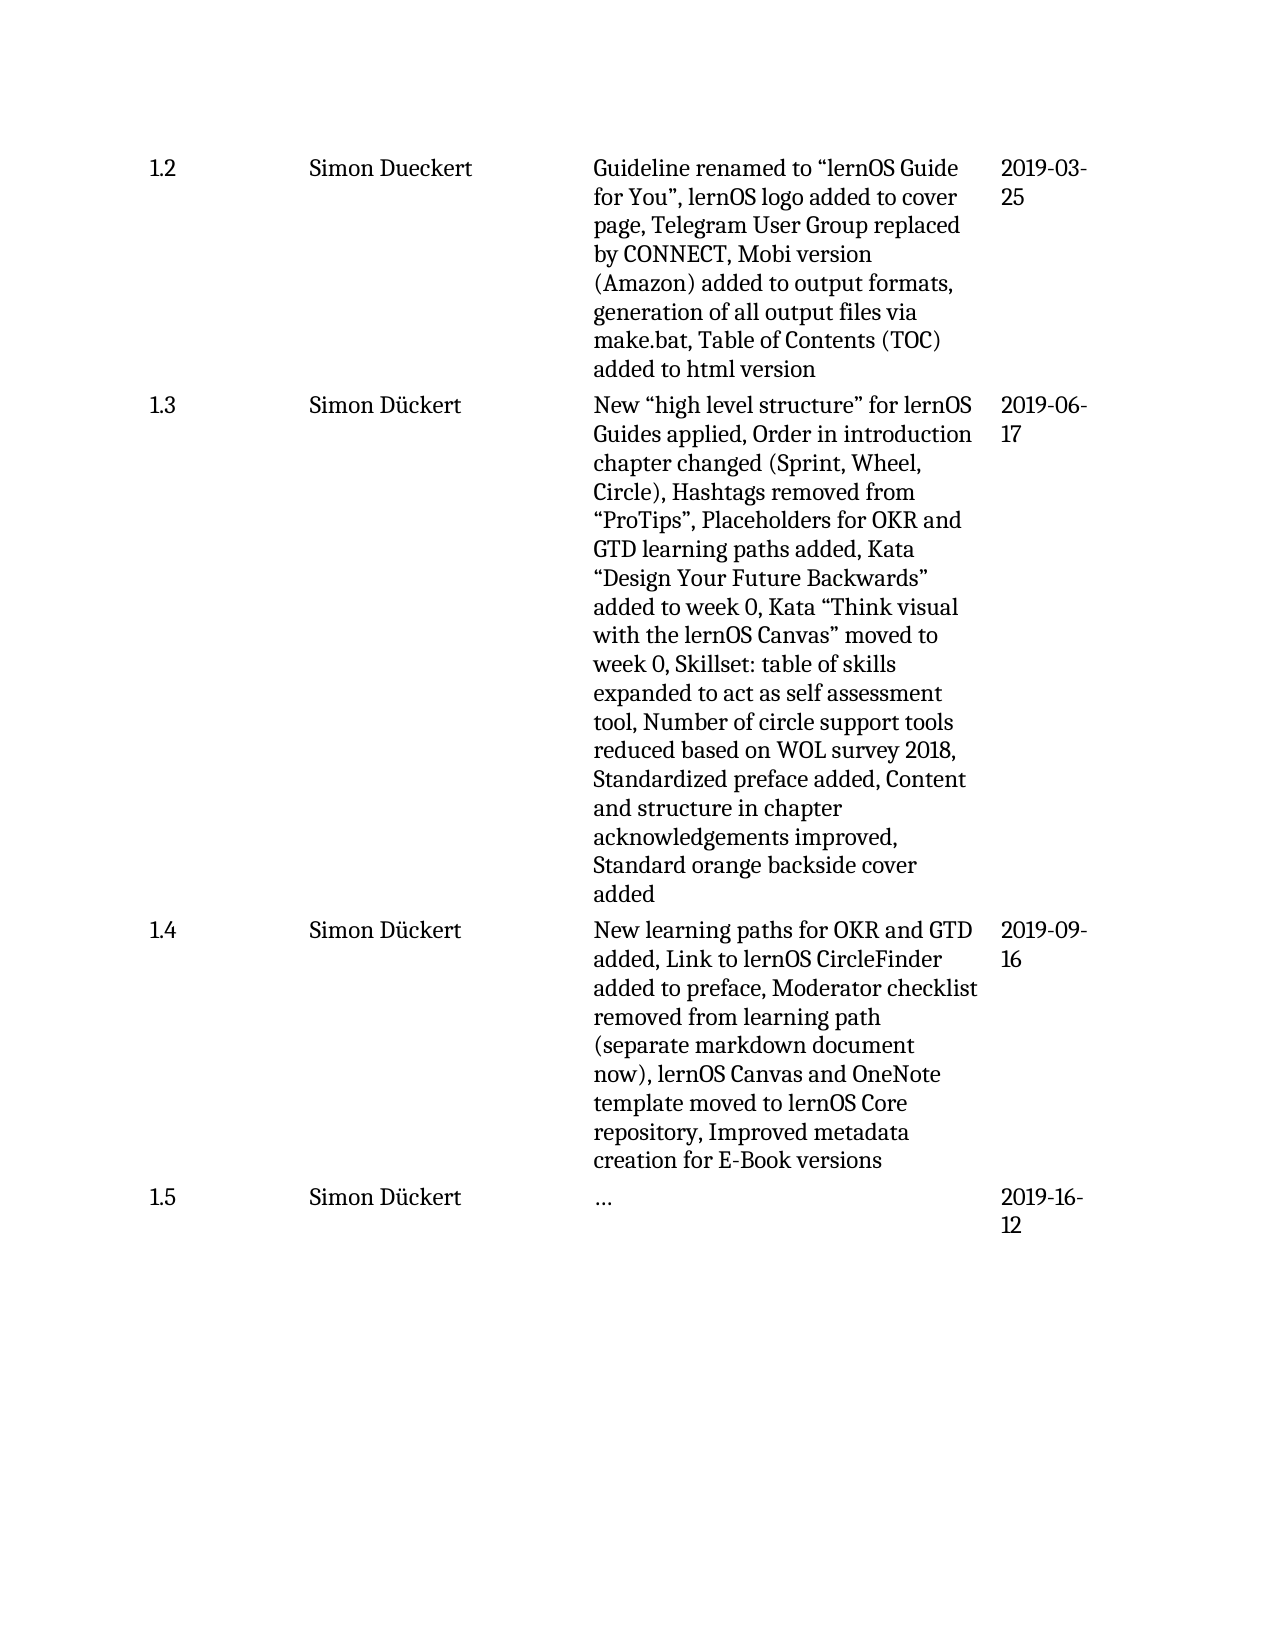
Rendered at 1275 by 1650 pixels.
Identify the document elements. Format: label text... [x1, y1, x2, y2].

table_cell 1.2 [139, 150, 298, 387]
table_cell 2019-09-16 [990, 913, 1114, 1179]
table_cell Simon Dueckert [298, 150, 582, 387]
table_cell Simon Dückert [298, 913, 582, 1179]
table_cell 2019-03-25 [990, 150, 1114, 387]
table_cell 1.4 [139, 913, 298, 1179]
table_cell New learning paths for OKR and GTD added, Link to lernOS CircleFinder added to preface, Moderator checklist removed from learning path (separate markdown document now), lernOS Canvas and OneNote template moved to lernOS Core repository, Improved metadata creation for E-Book versions [582, 913, 990, 1179]
table_cell 1.3 [139, 388, 298, 912]
table_cell … [582, 1179, 990, 1244]
table_cell 1.5 [139, 1179, 298, 1244]
table_cell Guideline renamed to “lernOS Guide for You”, lernOS logo added to cover page, Telegram User Group replaced by CONNECT, Mobi version (Amazon) added to output formats, generation of all output files via make.bat, Table of Contents (TOC) added to html version [582, 150, 990, 387]
table_cell 2019-16-12 [990, 1179, 1114, 1244]
table_cell New “high level structure” for lernOS Guides applied, Order in introduction chapter changed (Sprint, Wheel, Circle), Hashtags removed from “ProTips”, Placeholders for OKR and GTD learning paths added, Kata “Design Your Future Backwards” added to week 0, Kata “Think visual with the lernOS Canvas” moved to week 0, Skillset: table of skills expanded to act as self assessment tool, Number of circle support tools reduced based on WOL survey 2018, Standardized preface added, Content and structure in chapter acknowledgements improved, Standard orange backside cover added [582, 388, 990, 912]
table_cell 2019-06-17 [990, 388, 1114, 912]
table_cell Simon Dückert [298, 1179, 582, 1244]
table_cell Simon Dückert [298, 388, 582, 912]
